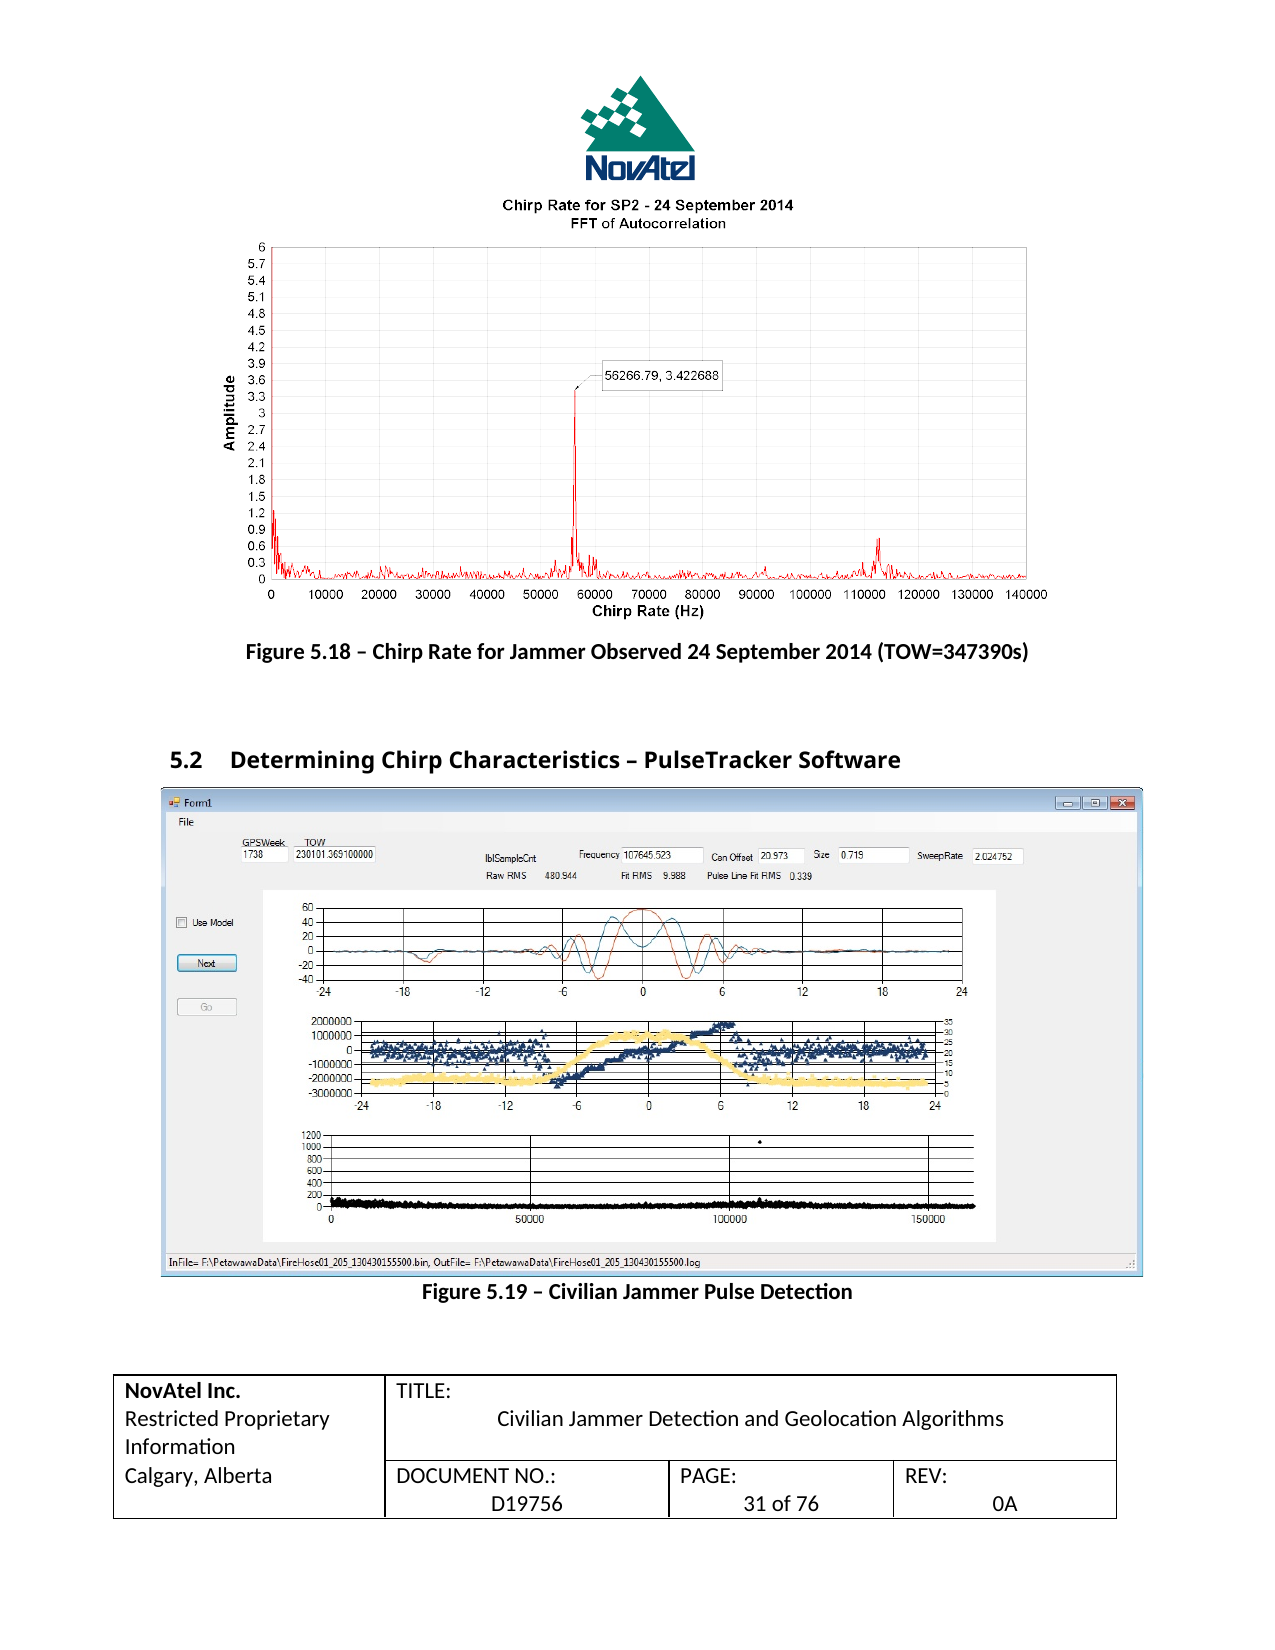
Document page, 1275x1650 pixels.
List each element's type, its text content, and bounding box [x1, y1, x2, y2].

picture [217, 196, 1058, 625]
subtitle Determining Chirp Characteristics – PulseTracker Software [169, 743, 1143, 775]
picture [160, 787, 1144, 1277]
